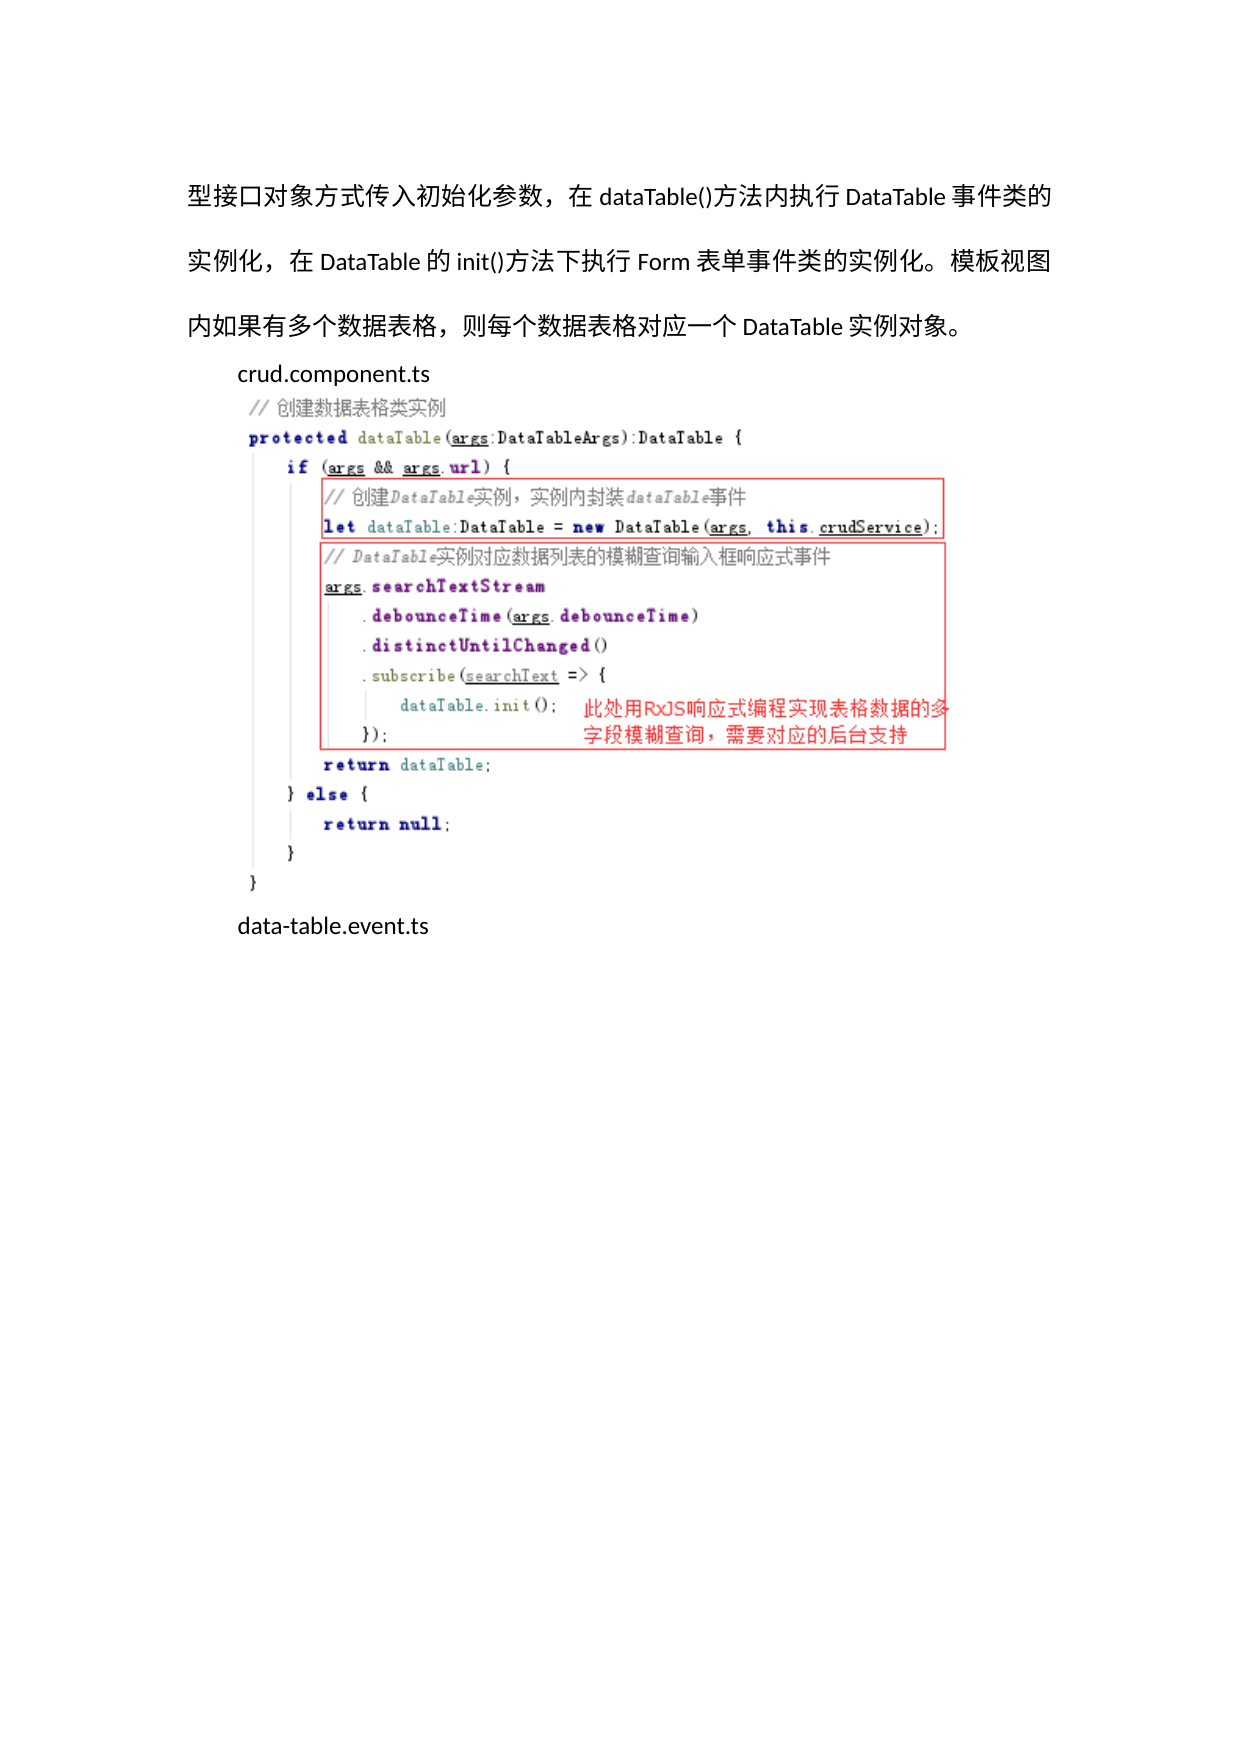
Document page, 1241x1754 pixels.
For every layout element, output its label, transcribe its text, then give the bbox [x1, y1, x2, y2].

text data-table.event.ts [187, 909, 1053, 942]
picture [237, 389, 954, 899]
text crud.component.ts [187, 357, 1053, 389]
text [187, 162, 1053, 357]
